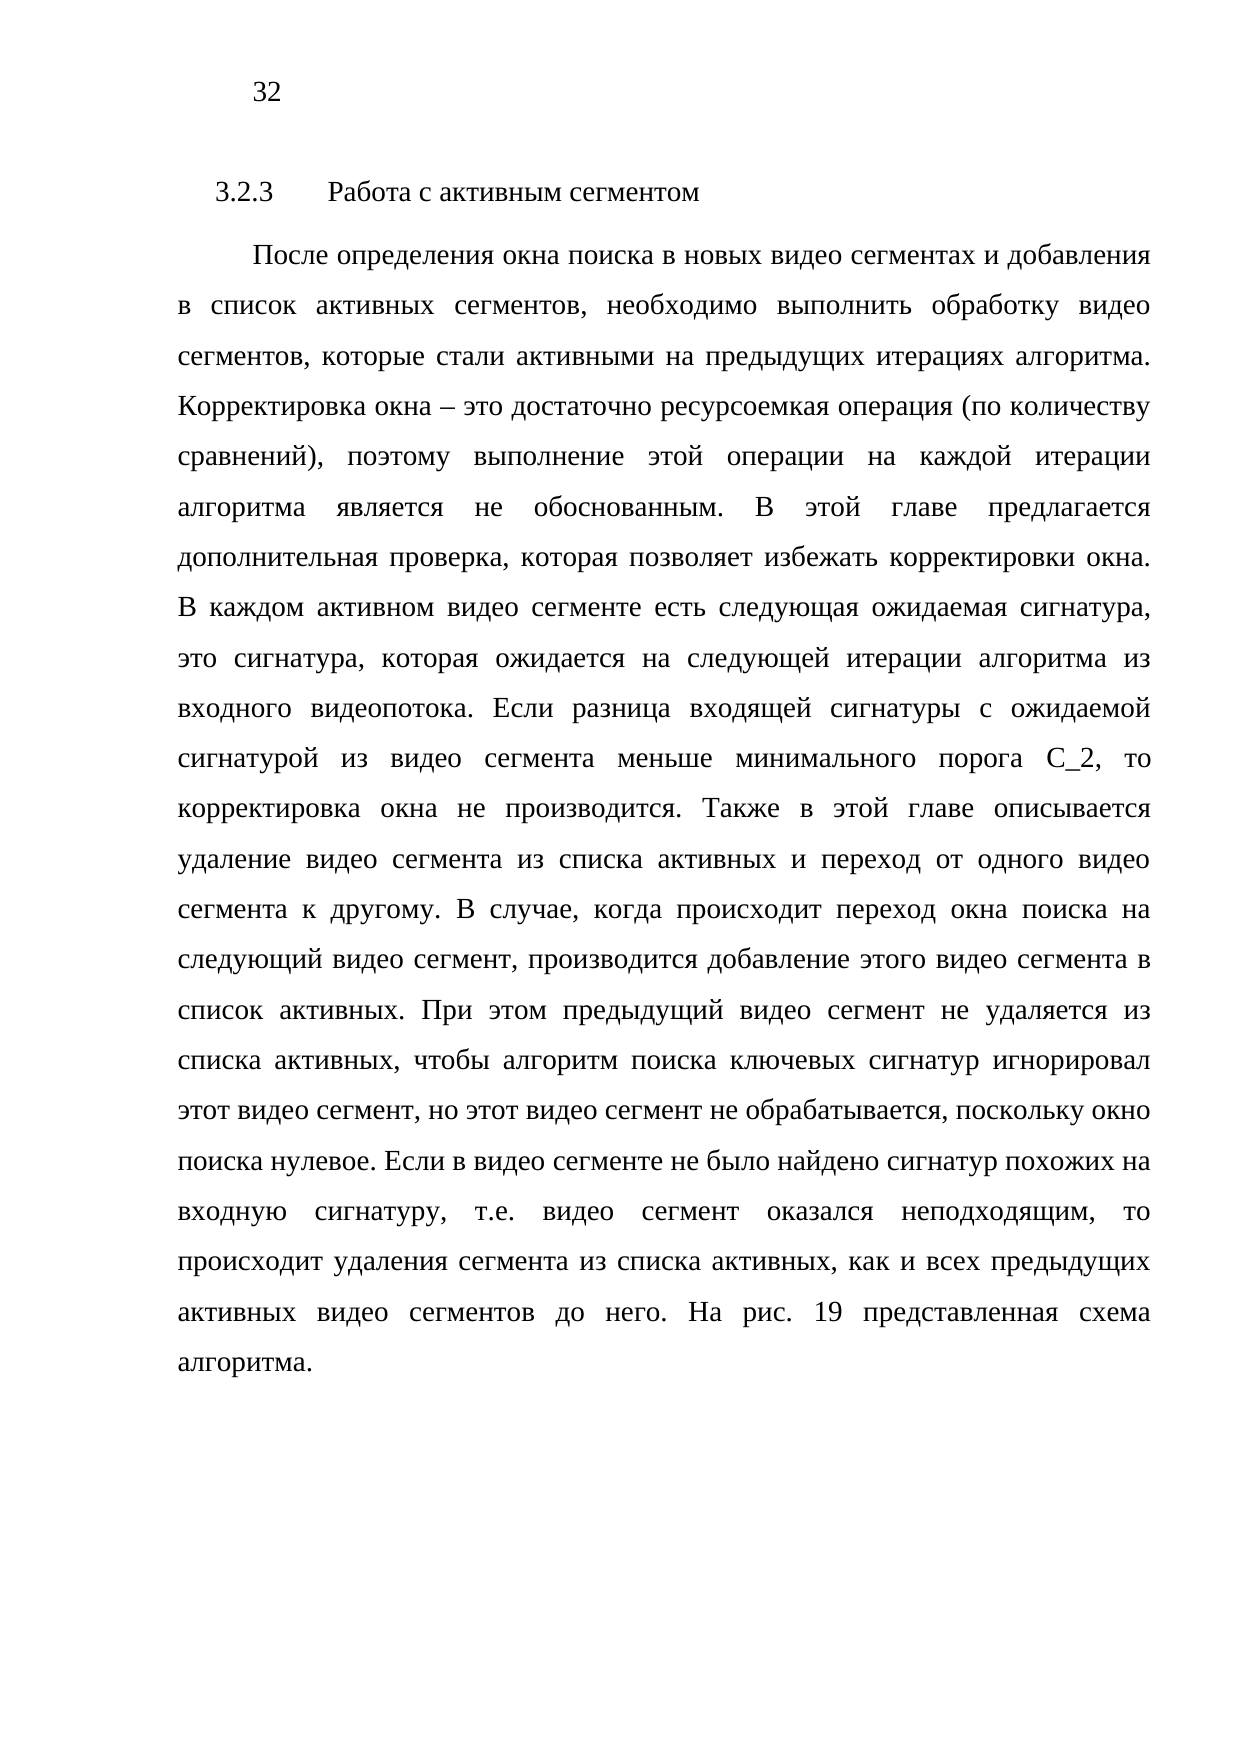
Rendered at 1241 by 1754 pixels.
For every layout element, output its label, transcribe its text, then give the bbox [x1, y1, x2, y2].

text После определения окна поиска в новых видео сегментах и добавления в список активных сегментов, необходимо выполнить обработку видео сегментов, которые стали активными на предыдущих итерациях алгоритма. Корректировка окна – это достаточно ресурсоемкая операция (по количеству сравнений), поэтому выполнение этой операции на каждой итерации алгоритма является не обоснованным. В этой главе предлагается дополнительная проверка, которая позволяет избежать корректировки окна. В каждом активном видео сегменте есть следующая ожидаемая сигнатура, это сигнатура, которая ожидается на следующей итерации алгоритма из входного видеопотока. Если разница входящей сигнатуры с ожидаемой сигнатурой из видео сегмента меньше минимального порога C_2, то корректировка окна не производится. Также в этой главе описывается удаление видео сегмента из списка активных и переход от одного видео сегмента к другому. В случае, когда происходит переход окна поиска на следующий видео сегмент, производится добавление этого видео сегмента в список активных. При этом предыдущий видео сегмент не удаляется из списка активных, чтобы алгоритм поиска ключевых сигнатур игнорировал этот видео сегмент, но этот видео сегмент не обрабатывается, поскольку окно поиска нулевое. Если в видео сегменте не было найдено сигнатур похожих на входную сигнатуру, т.е. видео сегмент оказался неподходящим, то происходит удаления сегмента из списка активных, как и всех предыдущих активных видео сегментов до него. На рис. 19 представленная схема алгоритма. [177, 237, 1152, 1378]
subtitle Работа с активным сегментом [215, 174, 1152, 208]
